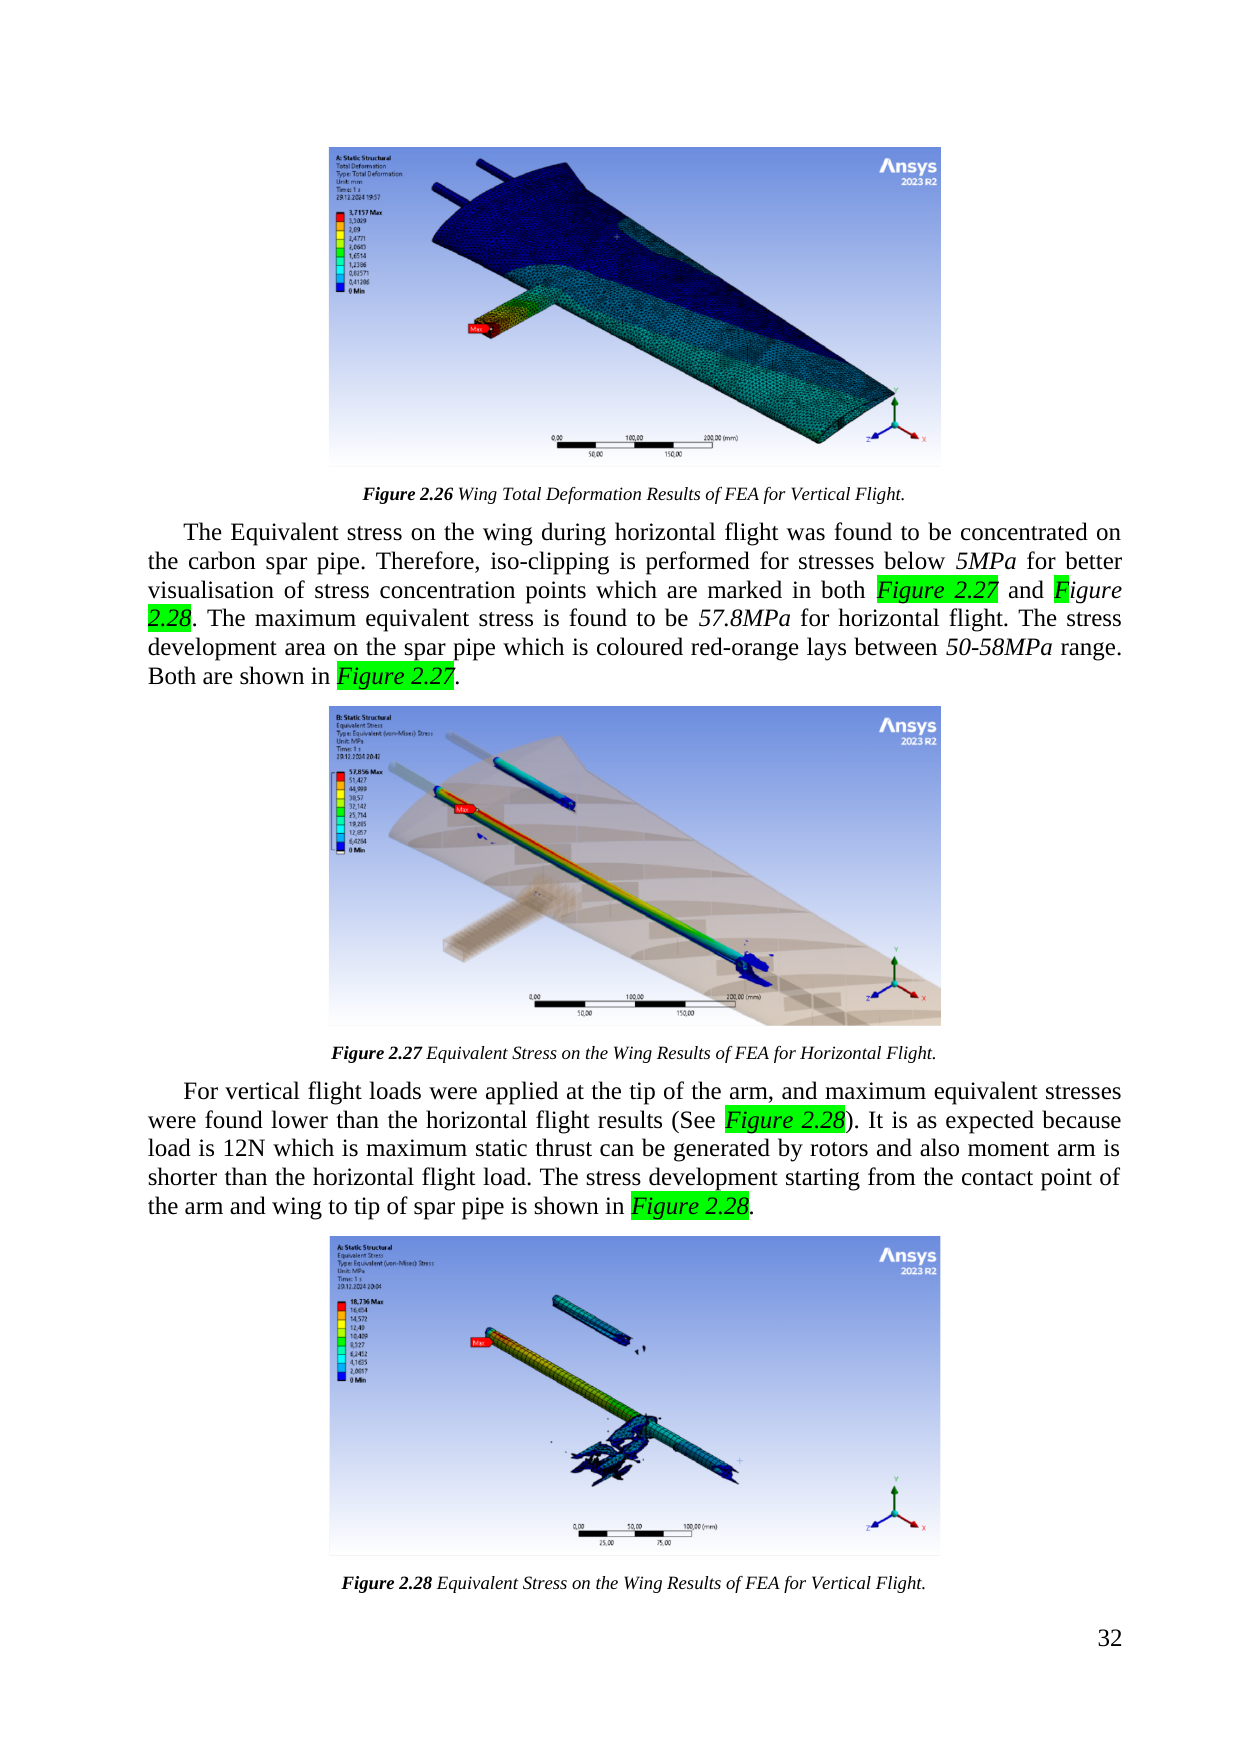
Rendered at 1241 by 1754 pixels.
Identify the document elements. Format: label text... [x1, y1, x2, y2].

picture [328, 706, 941, 1026]
picture [329, 1236, 941, 1556]
picture [328, 147, 941, 467]
